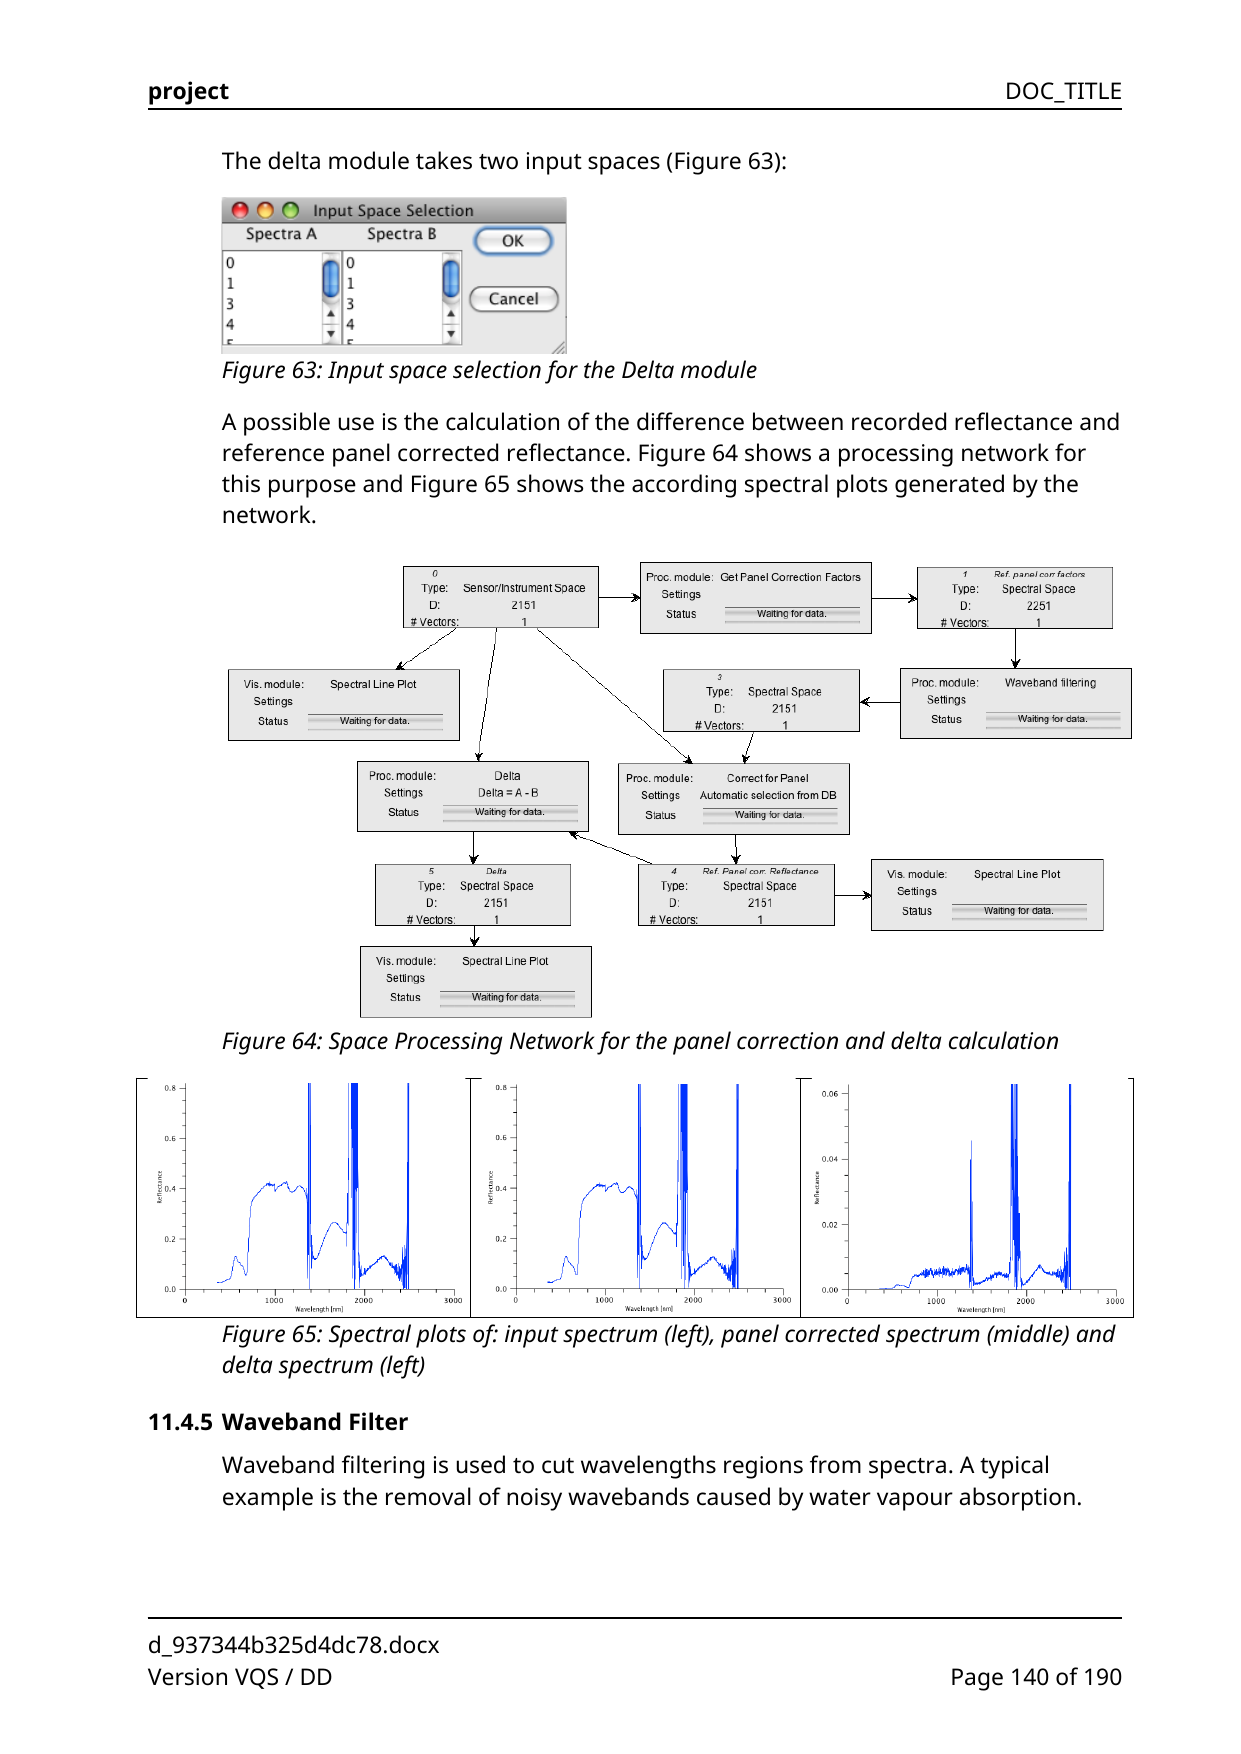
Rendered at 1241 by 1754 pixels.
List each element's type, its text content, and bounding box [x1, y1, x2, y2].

table_header [1129, 1079, 1133, 1317]
picture [481, 1078, 796, 1317]
picture [221, 197, 567, 354]
picture [811, 1078, 1129, 1317]
table_header [137, 1079, 147, 1317]
table_header [796, 1079, 800, 1317]
text Waveband filtering is used to cut wavelengths regions from spectra. A typical example is the removal of noisy wavebands caused by water vapour absorption. [222, 1449, 1122, 1512]
subtitle Waveband Filter [148, 1406, 1122, 1437]
table_header [466, 1079, 470, 1317]
table_header [471, 1079, 481, 1317]
table_header [801, 1079, 811, 1317]
picture [147, 1078, 466, 1317]
picture [221, 551, 1137, 1026]
